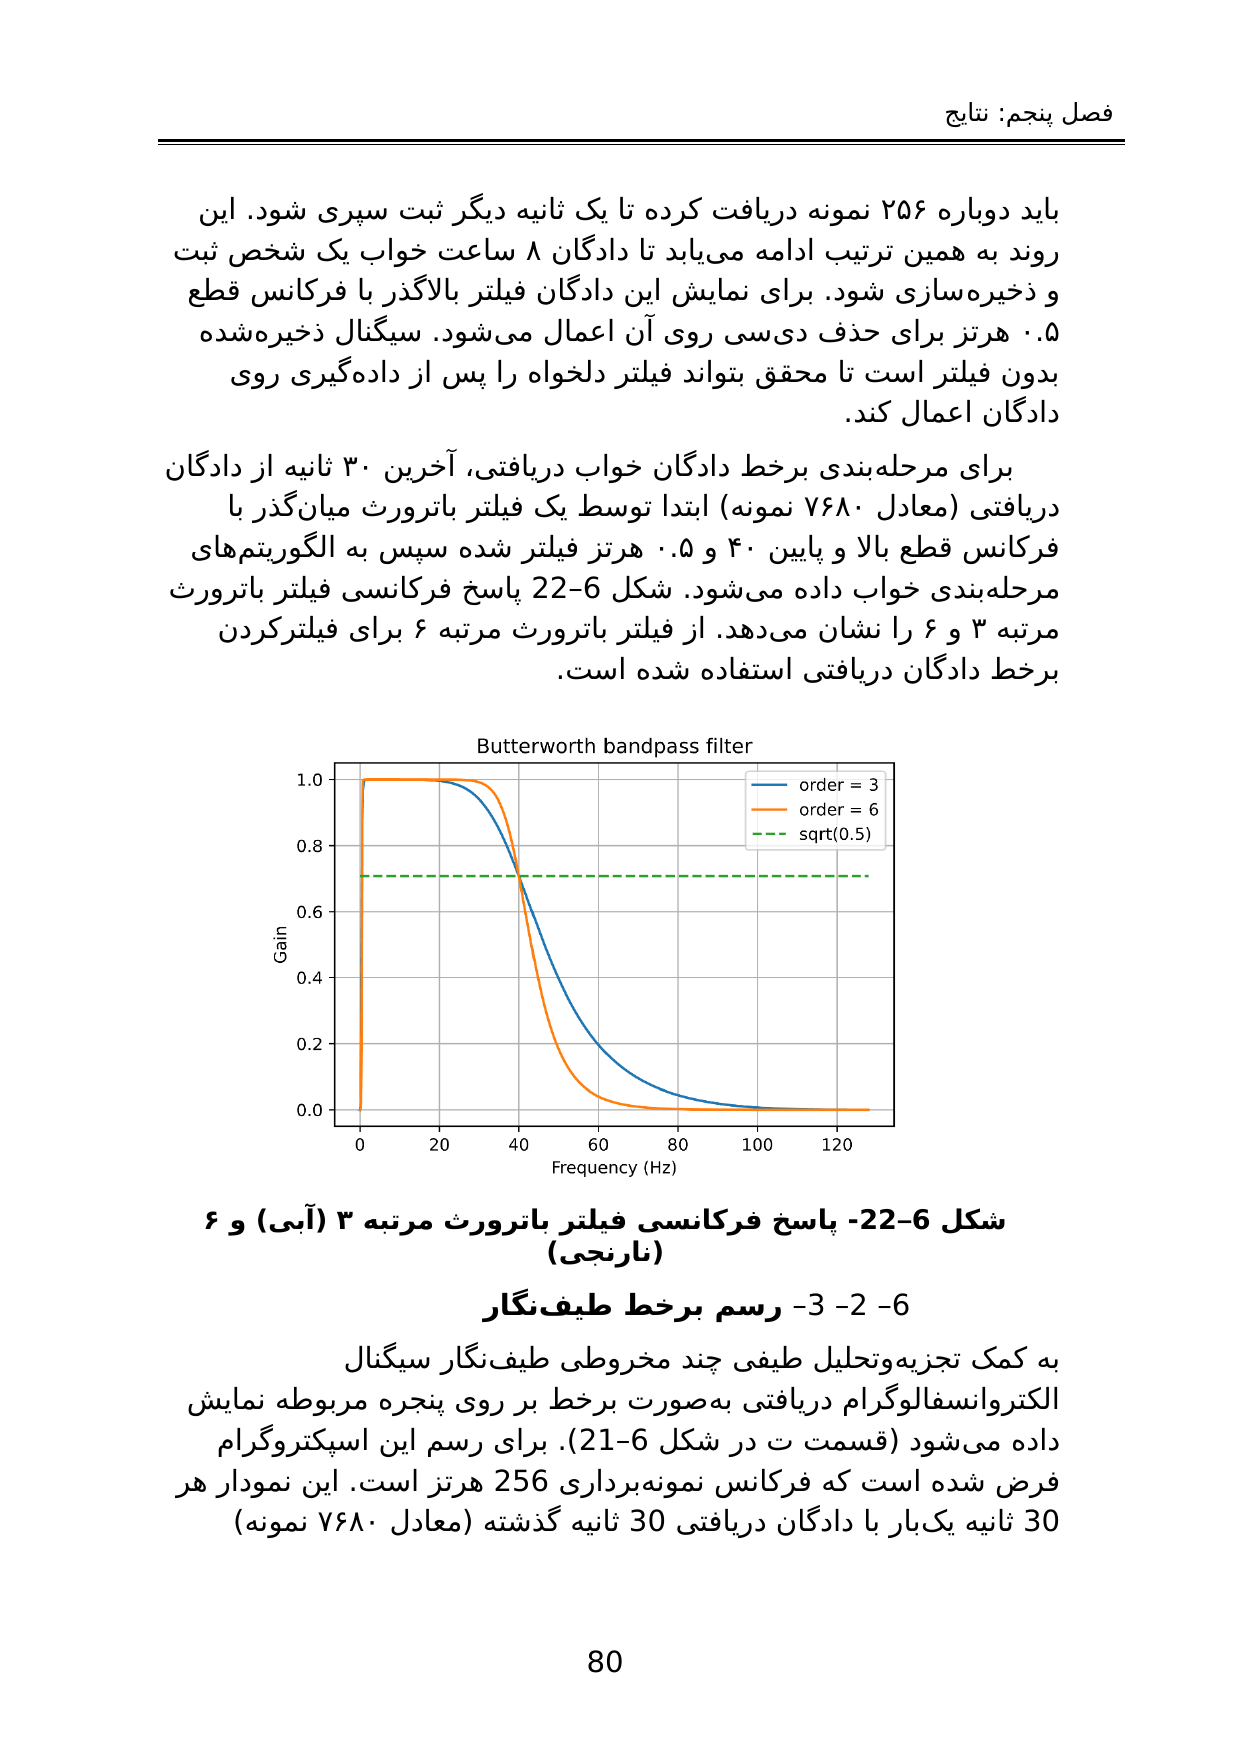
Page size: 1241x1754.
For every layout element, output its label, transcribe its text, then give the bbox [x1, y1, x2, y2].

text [150, 1342, 1060, 1539]
picture [244, 705, 965, 1186]
subtitle رسم برخط طیف‌نگار [150, 1288, 985, 1322]
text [150, 192, 1060, 430]
